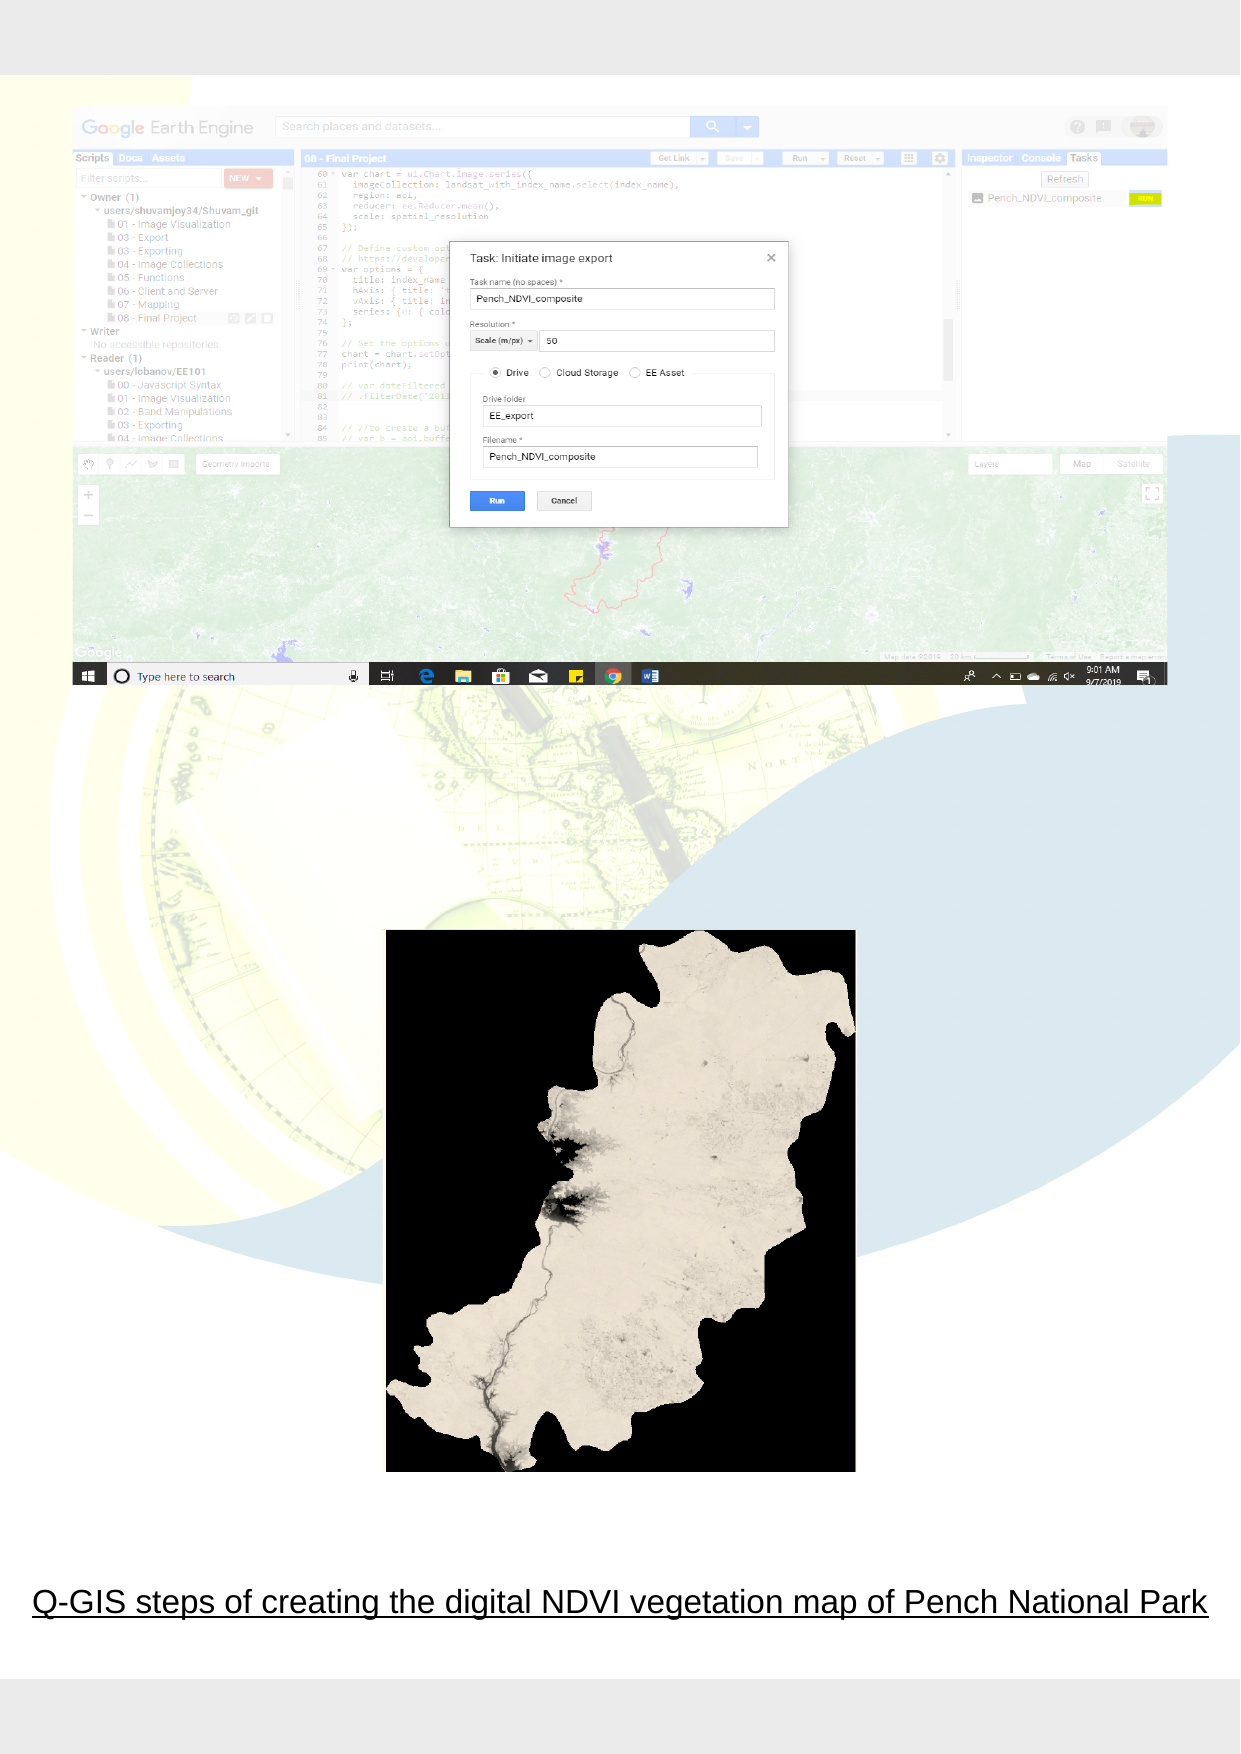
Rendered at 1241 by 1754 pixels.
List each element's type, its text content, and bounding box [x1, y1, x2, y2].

picture [382, 929, 858, 1474]
text Q-GIS steps of creating the digital NDVI vegetation map of Pench National Park [0, 1583, 1240, 1621]
picture [72, 106, 1168, 685]
